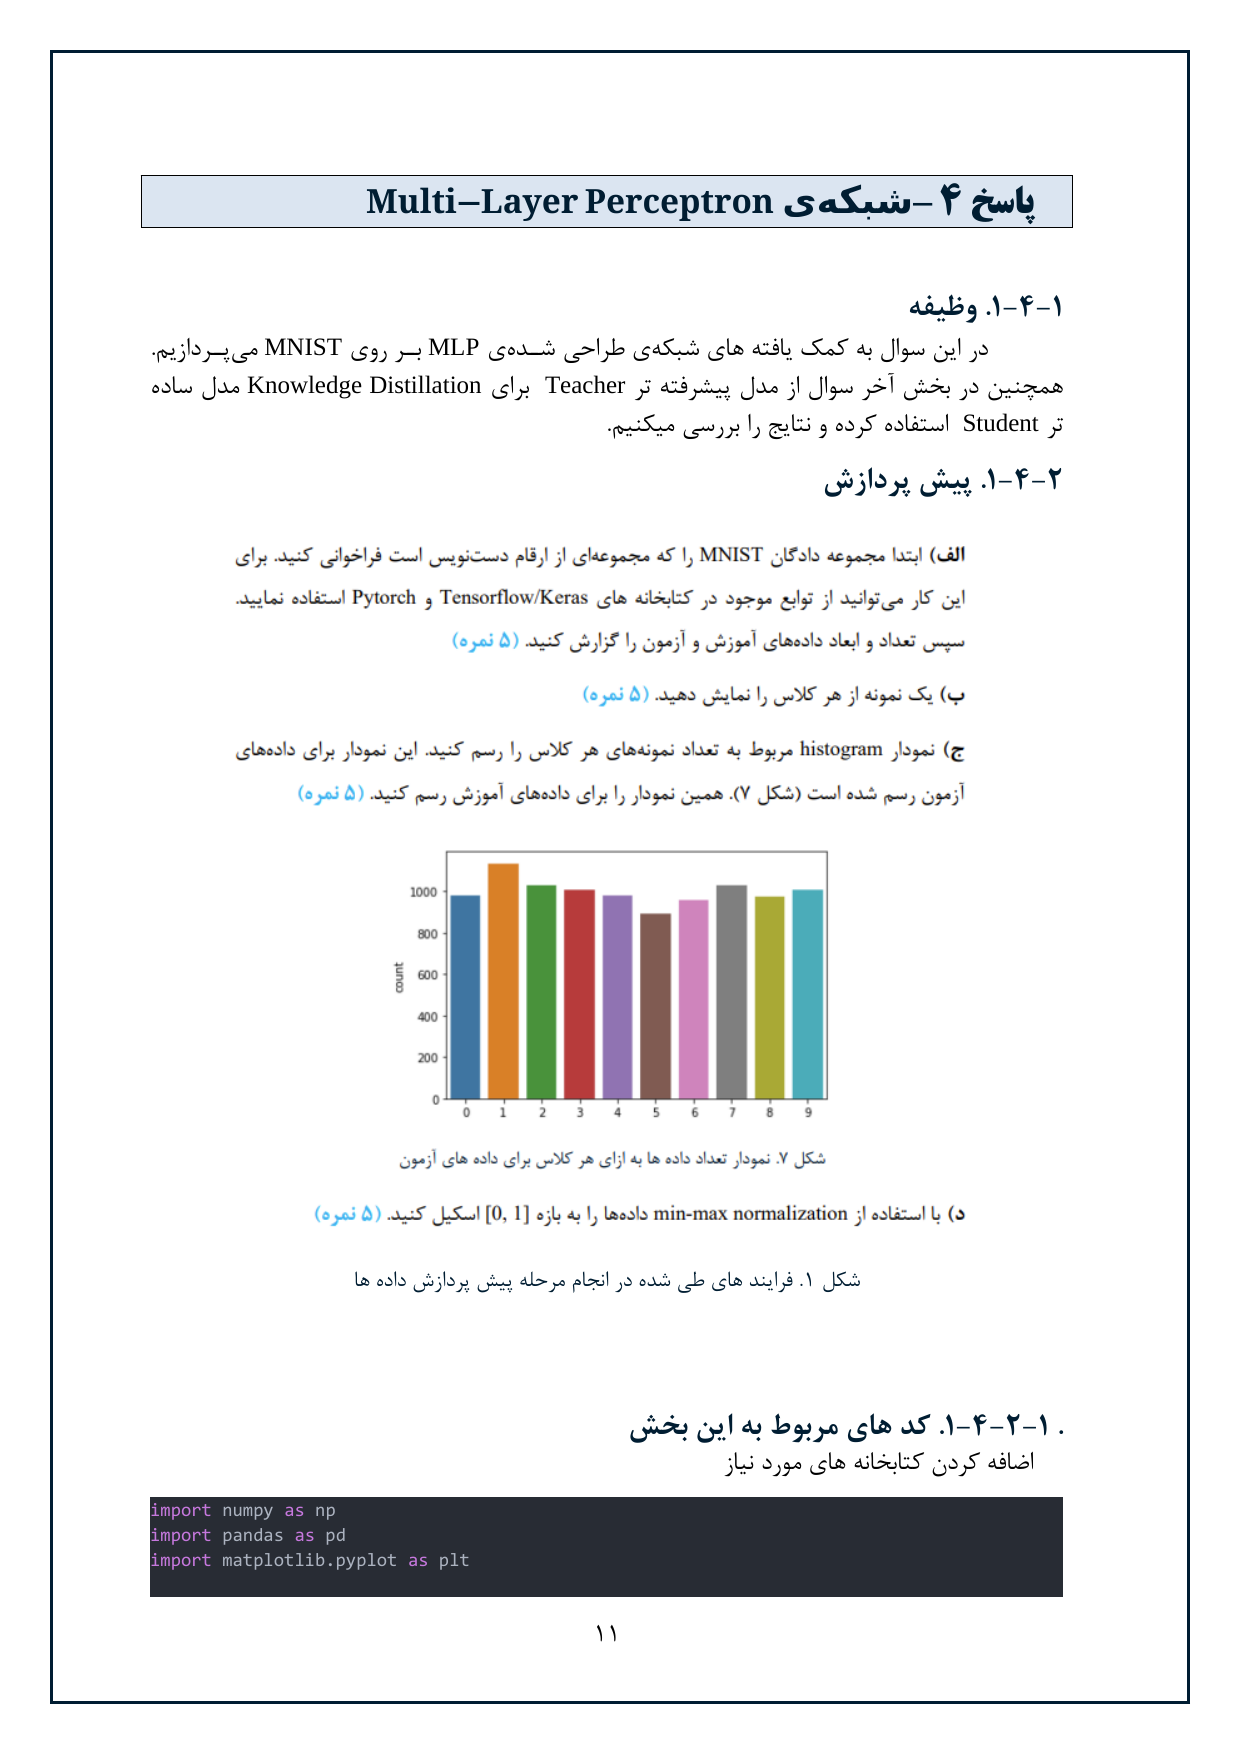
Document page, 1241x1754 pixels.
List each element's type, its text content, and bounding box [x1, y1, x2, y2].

subtitle ۱-۴-۲. پیش پردازش [150, 467, 1063, 500]
text import matplotlib.pyplot as plt [150, 1547, 1063, 1572]
text import pandas as pd [150, 1522, 1063, 1547]
text شکل 1. فرایند های طی شده در انجام مرحله پیش پردازش داده ها [150, 1270, 1063, 1295]
subtitle . ۱-۴-۲-۱. کد های مربوط به این بخش [150, 1412, 1063, 1446]
picture [186, 526, 1027, 1265]
subtitle ۱-۴-۱. وظیفه [150, 294, 1063, 327]
subtitle پاسخ ۴ –شبکه‌ی Multi-Layer Perceptron [142, 176, 1072, 227]
text در این سوال به کمک یافته های شبکه‌ی طراحی شده‌ی MLP بر روی MNIST می‌پردازیم. همچنین در بخش آخر سوال از مدل پیشرفته تر Teacher برای Knowledge Distillation مدل ساده تر Student استفاده کرده و نتایج را بررسی میکنیم. [150, 332, 1063, 441]
text اضافه کردن کتابخانه های مورد نیاز [150, 1451, 1063, 1480]
text import numpy as np [150, 1497, 1063, 1522]
